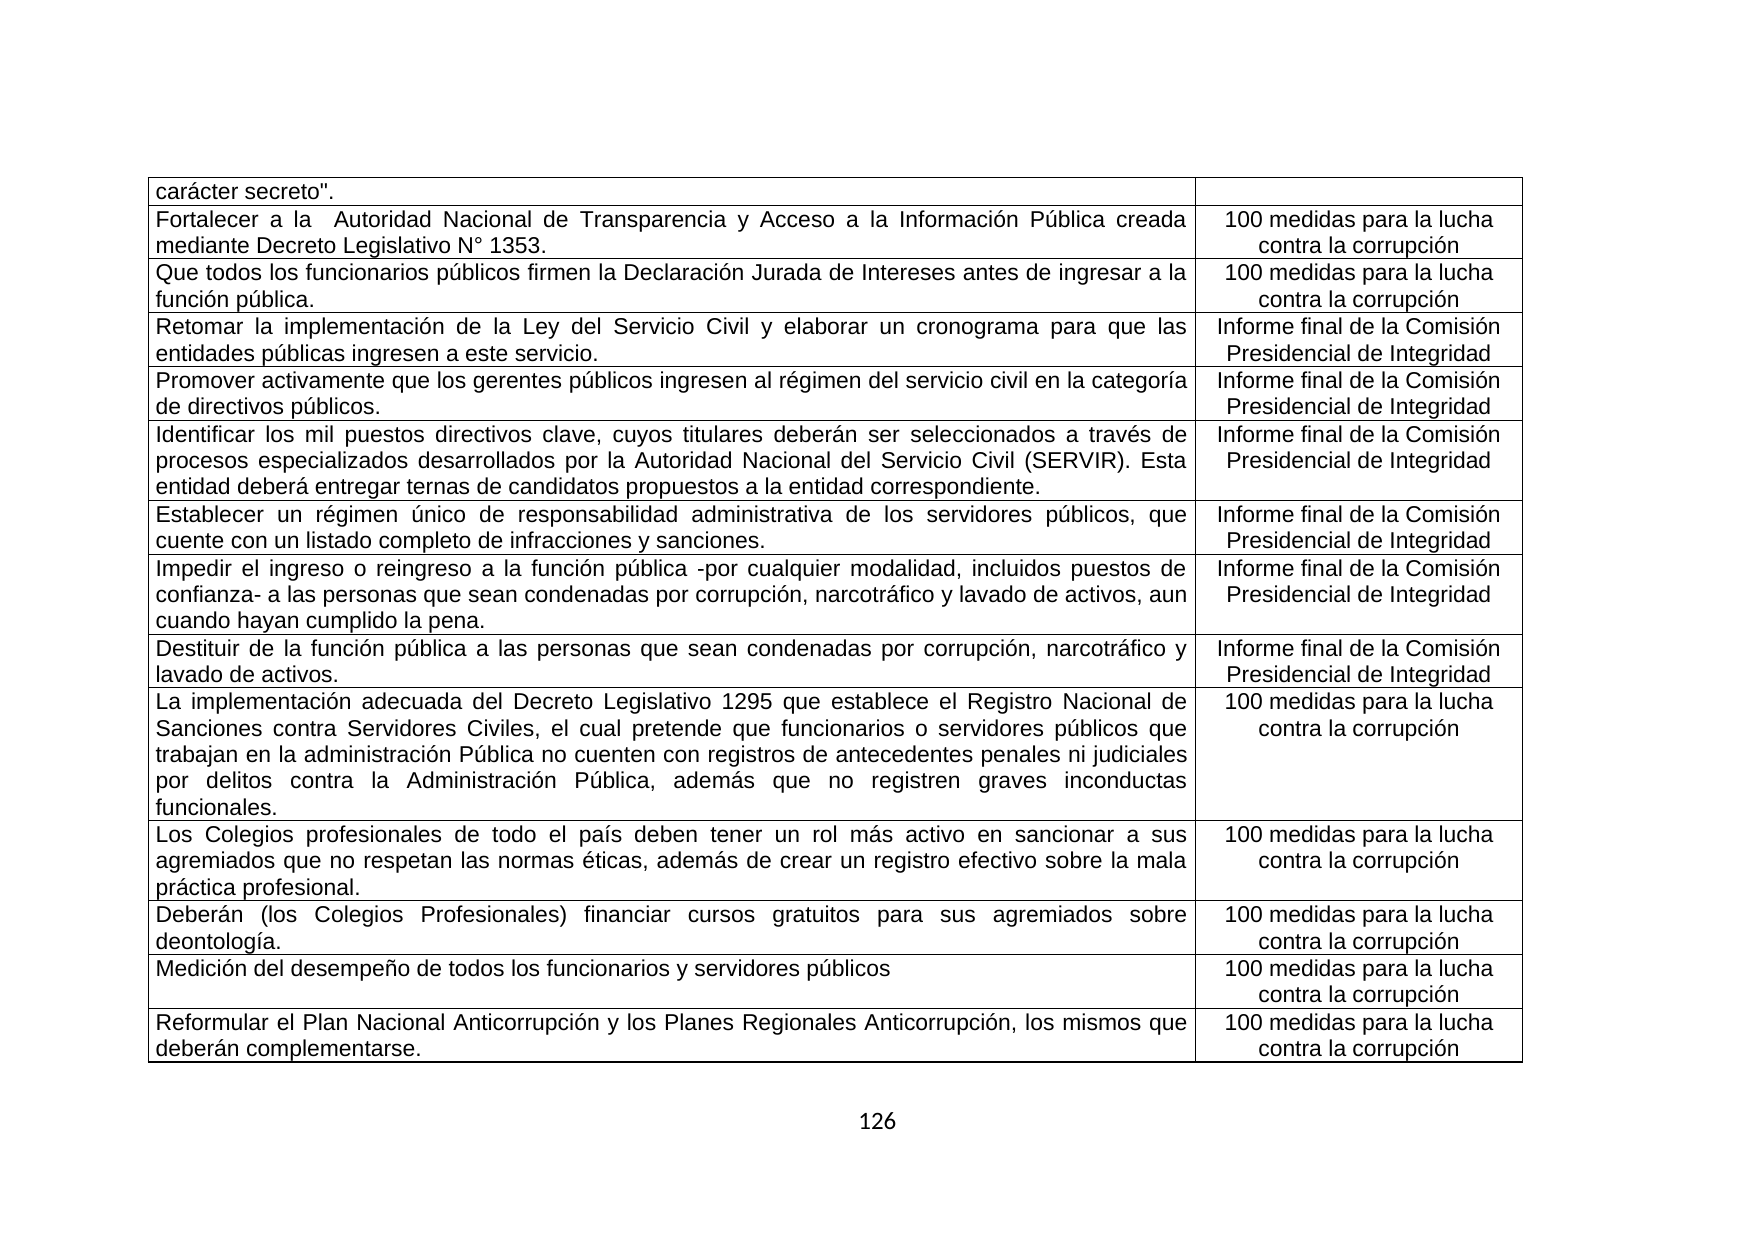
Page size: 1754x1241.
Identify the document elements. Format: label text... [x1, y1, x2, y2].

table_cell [1196, 178, 1522, 204]
table_cell Reformular el Plan Nacional Anticorrupción y los Planes Regionales Anticorrupción, los mismos que deberán complementarse. [149, 1009, 1195, 1061]
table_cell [1196, 1009, 1522, 1061]
table_cell Destituir de la función pública a las personas que sean condenadas por corrupción, narcotráfico y lavado de activos. [149, 635, 1195, 687]
table_cell 100 medidas para la lucha contra la corrupción [1196, 259, 1522, 312]
table_cell Medición del desempeño de todos los funcionarios y servidores públicos [149, 955, 1195, 1008]
table_cell 100 medidas para la lucha contra la corrupción [1196, 206, 1522, 258]
table_cell Que todos los funcionarios públicos firmen la Declaración Jurada de Intereses antes de ingresar a la función pública. [149, 259, 1195, 312]
table_cell Deberán (los Colegios Profesionales) financiar cursos gratuitos para sus agremiados sobre deontología. [149, 901, 1195, 954]
table_cell 100 medidas para la lucha contra la corrupción [1196, 688, 1522, 820]
table_cell 100 medidas para la lucha contra la corrupción [1196, 901, 1522, 954]
table_cell 100 medidas para la lucha contra la corrupción [1196, 955, 1522, 1008]
table_cell Retomar la implementación de la Ley del Servicio Civil y elaborar un cronograma para que las entidades públicas ingresen a este servicio. [149, 313, 1195, 366]
table_cell Informe final de la Comisión Presidencial de Integridad [1196, 313, 1522, 366]
table_cell Identificar los mil puestos directivos clave, cuyos titulares deberán ser seleccionados a través de procesos especializados desarrollados por la Autoridad Nacional del Servicio Civil (SERVIR). Esta entidad deberá entregar ternas de candidatos propuestos a la entidad correspondiente. [149, 421, 1195, 500]
table_cell Informe final de la Comisión Presidencial de Integridad [1196, 501, 1522, 553]
table_cell La implementación adecuada del Decreto Legislativo 1295 que establece el Registro Nacional de Sanciones contra Servidores Civiles, el cual pretende que funcionarios o servidores públicos que trabajan en la administración Pública no cuenten con registros de antecedentes penales ni judiciales por delitos contra la Administración Pública, además que no registren graves inconductas funcionales. [149, 688, 1195, 820]
table_cell Informe final de la Comisión Presidencial de Integridad [1196, 555, 1522, 633]
table_cell Establecer un régimen único de responsabilidad administrativa de los servidores públicos, que cuente con un listado completo de infracciones y sanciones. [149, 501, 1195, 553]
table_cell Impedir el ingreso o reingreso a la función pública -por cualquier modalidad, incluidos puestos de confianza- a las personas que sean condenadas por corrupción, narcotráfico y lavado de activos, aun cuando hayan cumplido la pena. [149, 555, 1195, 633]
table_cell 100 medidas para la lucha contra la corrupción [1196, 821, 1522, 900]
table_cell Informe final de la Comisión Presidencial de Integridad [1196, 421, 1522, 500]
table_cell Fortalecer a la Autoridad Nacional de Transparencia y Acceso a la Información Pública creada mediante Decreto Legislativo N° 1353. [149, 206, 1195, 258]
table_cell Informe final de la Comisión Presidencial de Integridad [1196, 367, 1522, 419]
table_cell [149, 178, 1195, 204]
table_cell Informe final de la Comisión Presidencial de Integridad [1196, 635, 1522, 687]
table_cell Promover activamente que los gerentes públicos ingresen al régimen del servicio civil en la categoría de directivos públicos. [149, 367, 1195, 419]
table_cell Los Colegios profesionales de todo el país deben tener un rol más activo en sancionar a sus agremiados que no respetan las normas éticas, además de crear un registro efectivo sobre la mala práctica profesional. [149, 821, 1195, 900]
